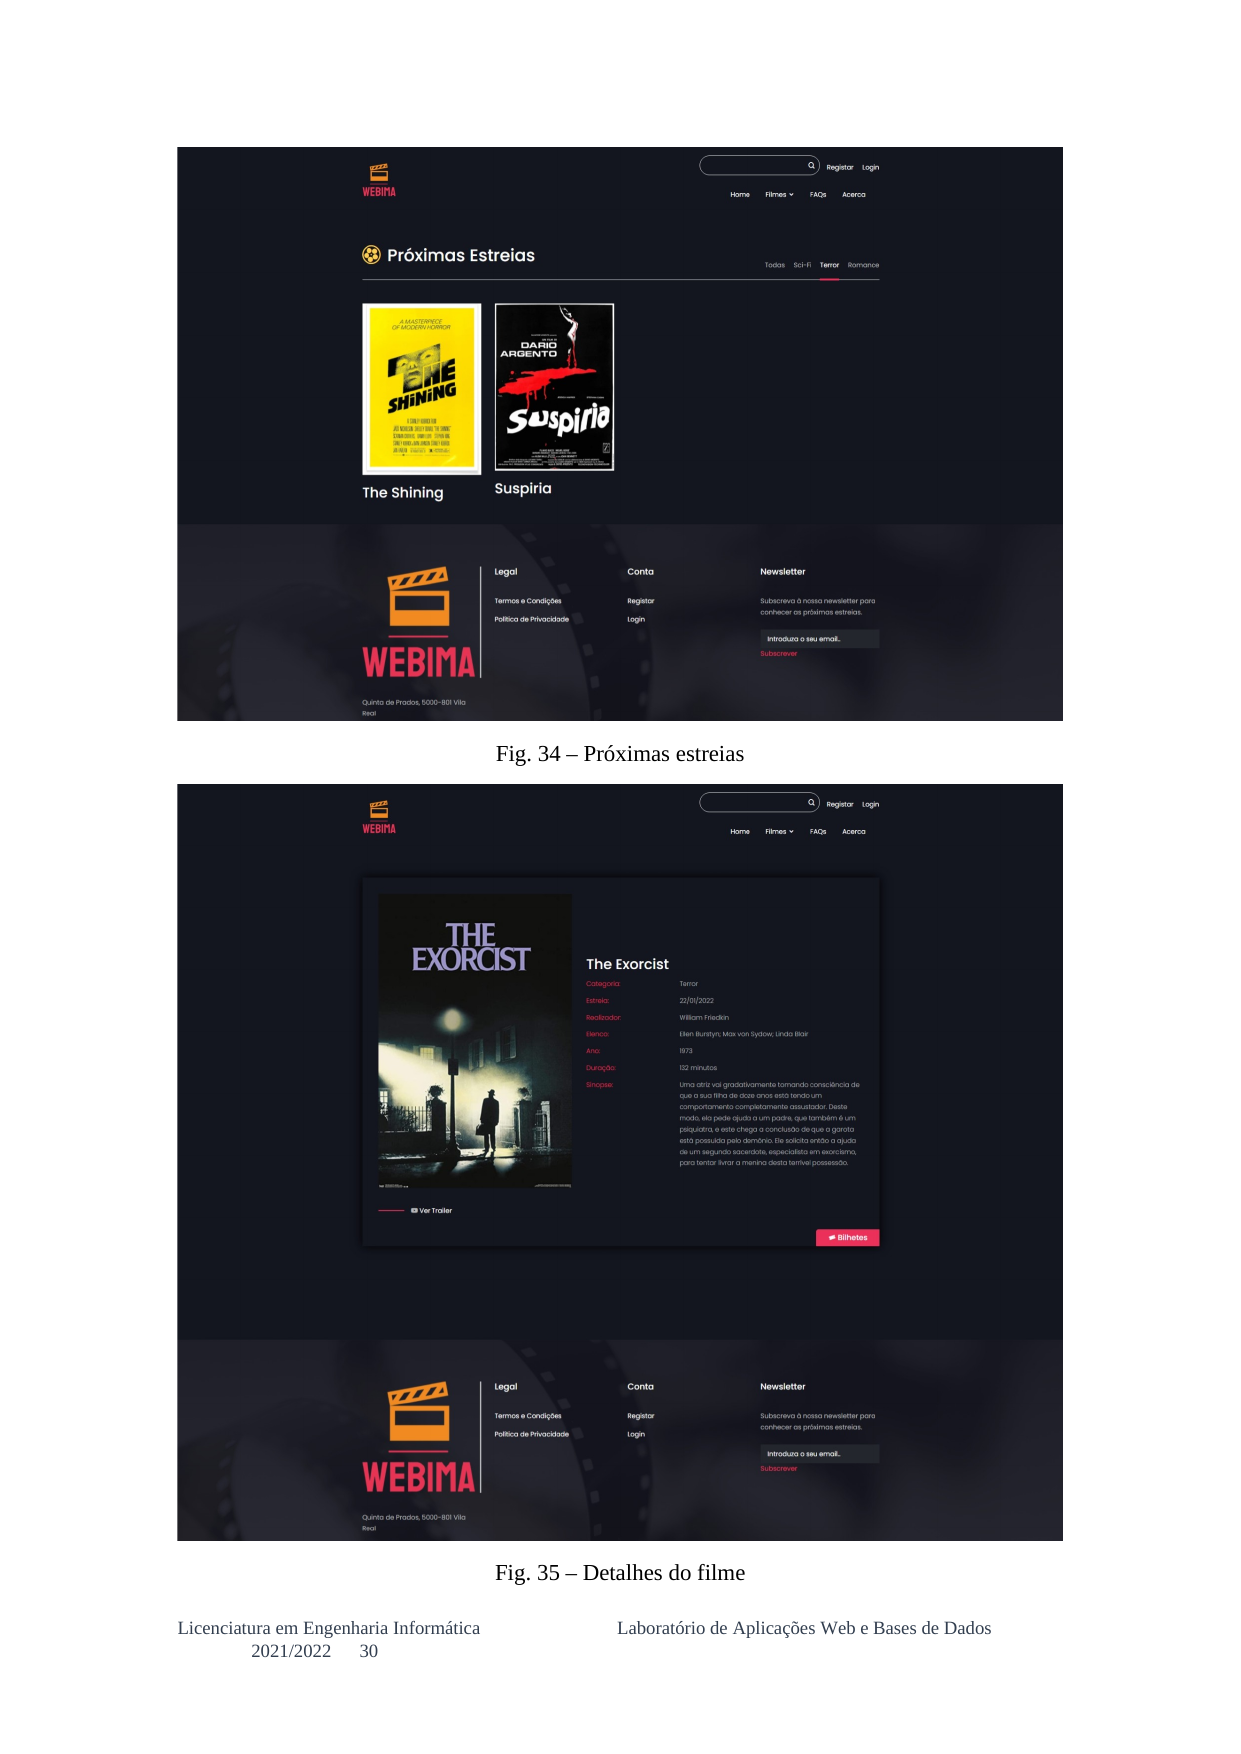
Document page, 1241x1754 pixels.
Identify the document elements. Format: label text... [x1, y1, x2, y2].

picture [177, 147, 1063, 721]
text Fig. 35 – Detalhes do filme [177, 1559, 1063, 1586]
picture [177, 784, 1063, 1541]
text Fig. 34 – Próximas estreias [177, 739, 1063, 766]
